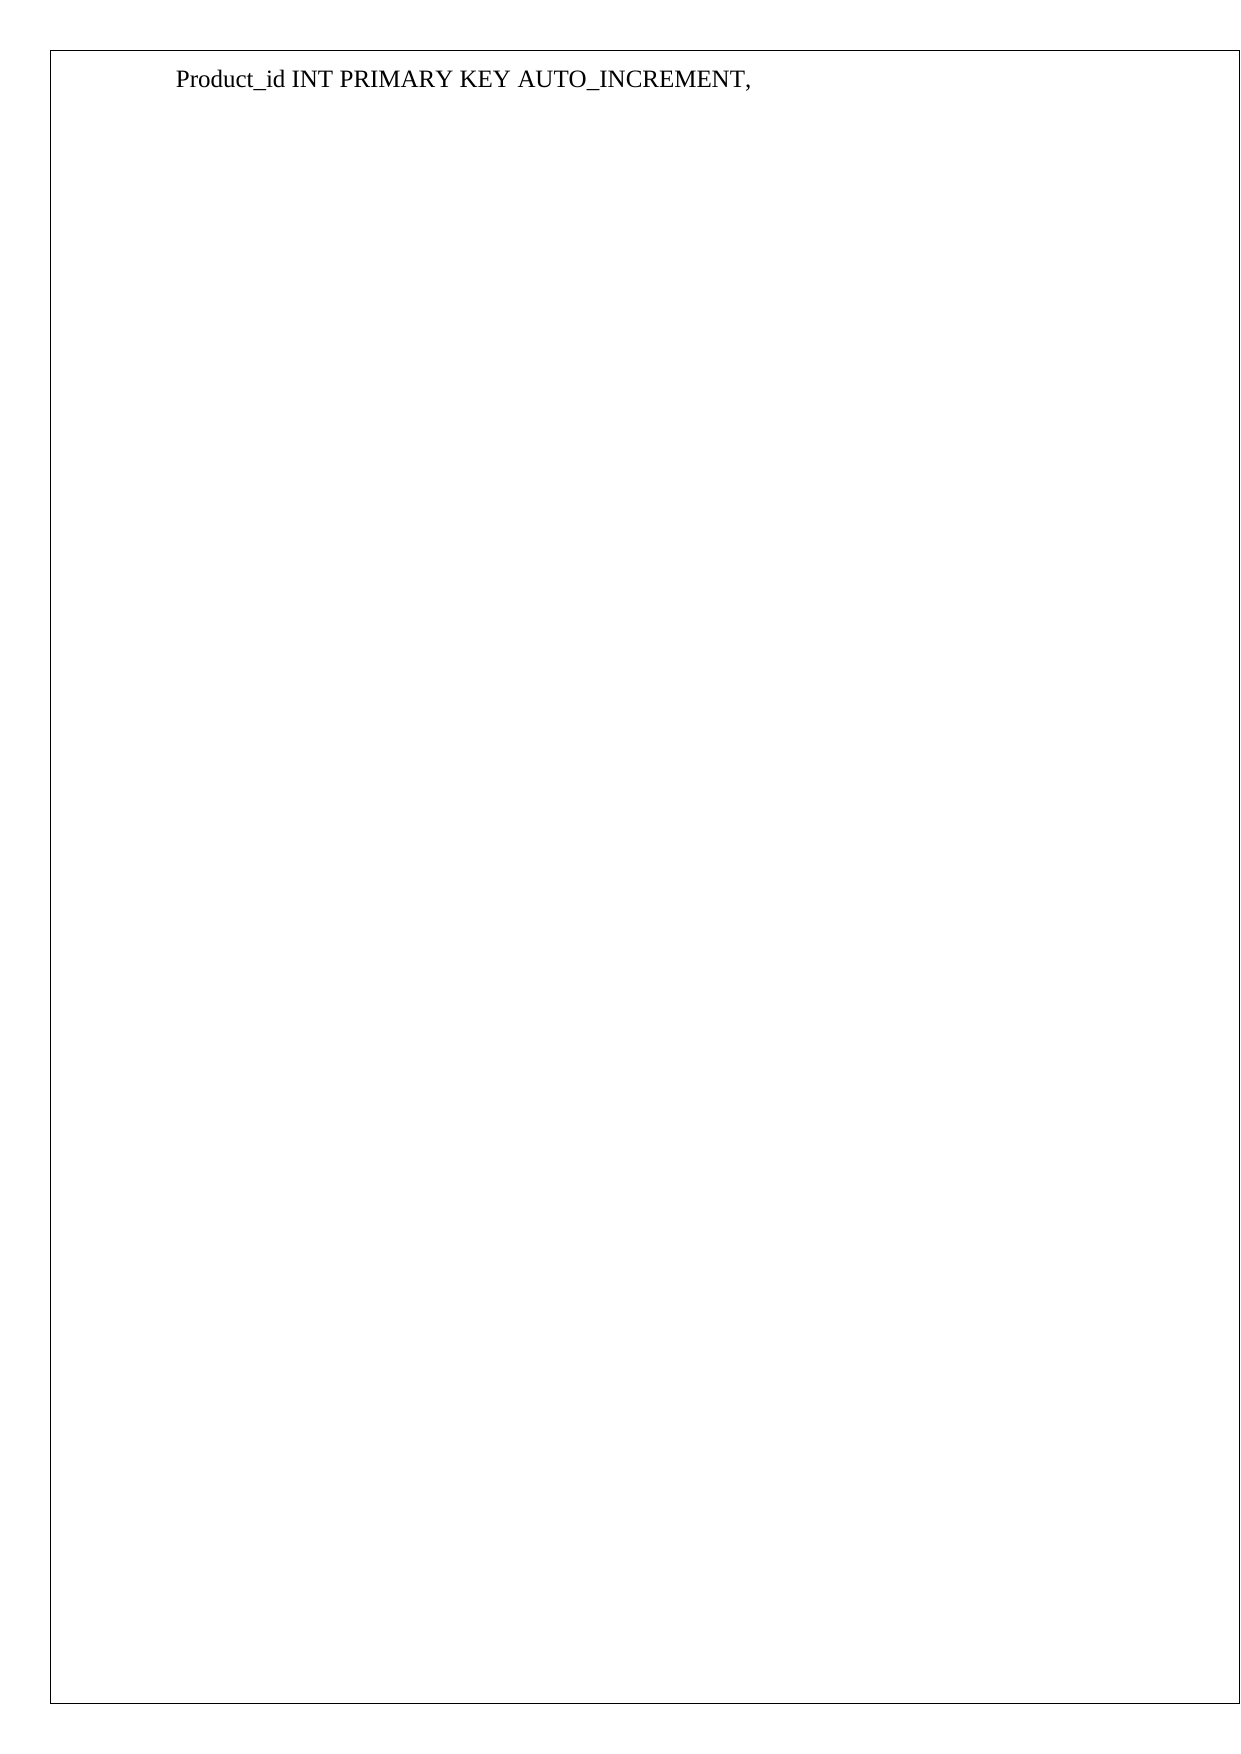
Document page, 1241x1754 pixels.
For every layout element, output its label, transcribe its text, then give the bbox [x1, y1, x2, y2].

text Product_id INT PRIMARY KEY AUTO_INCREMENT, [176, 64, 1239, 93]
